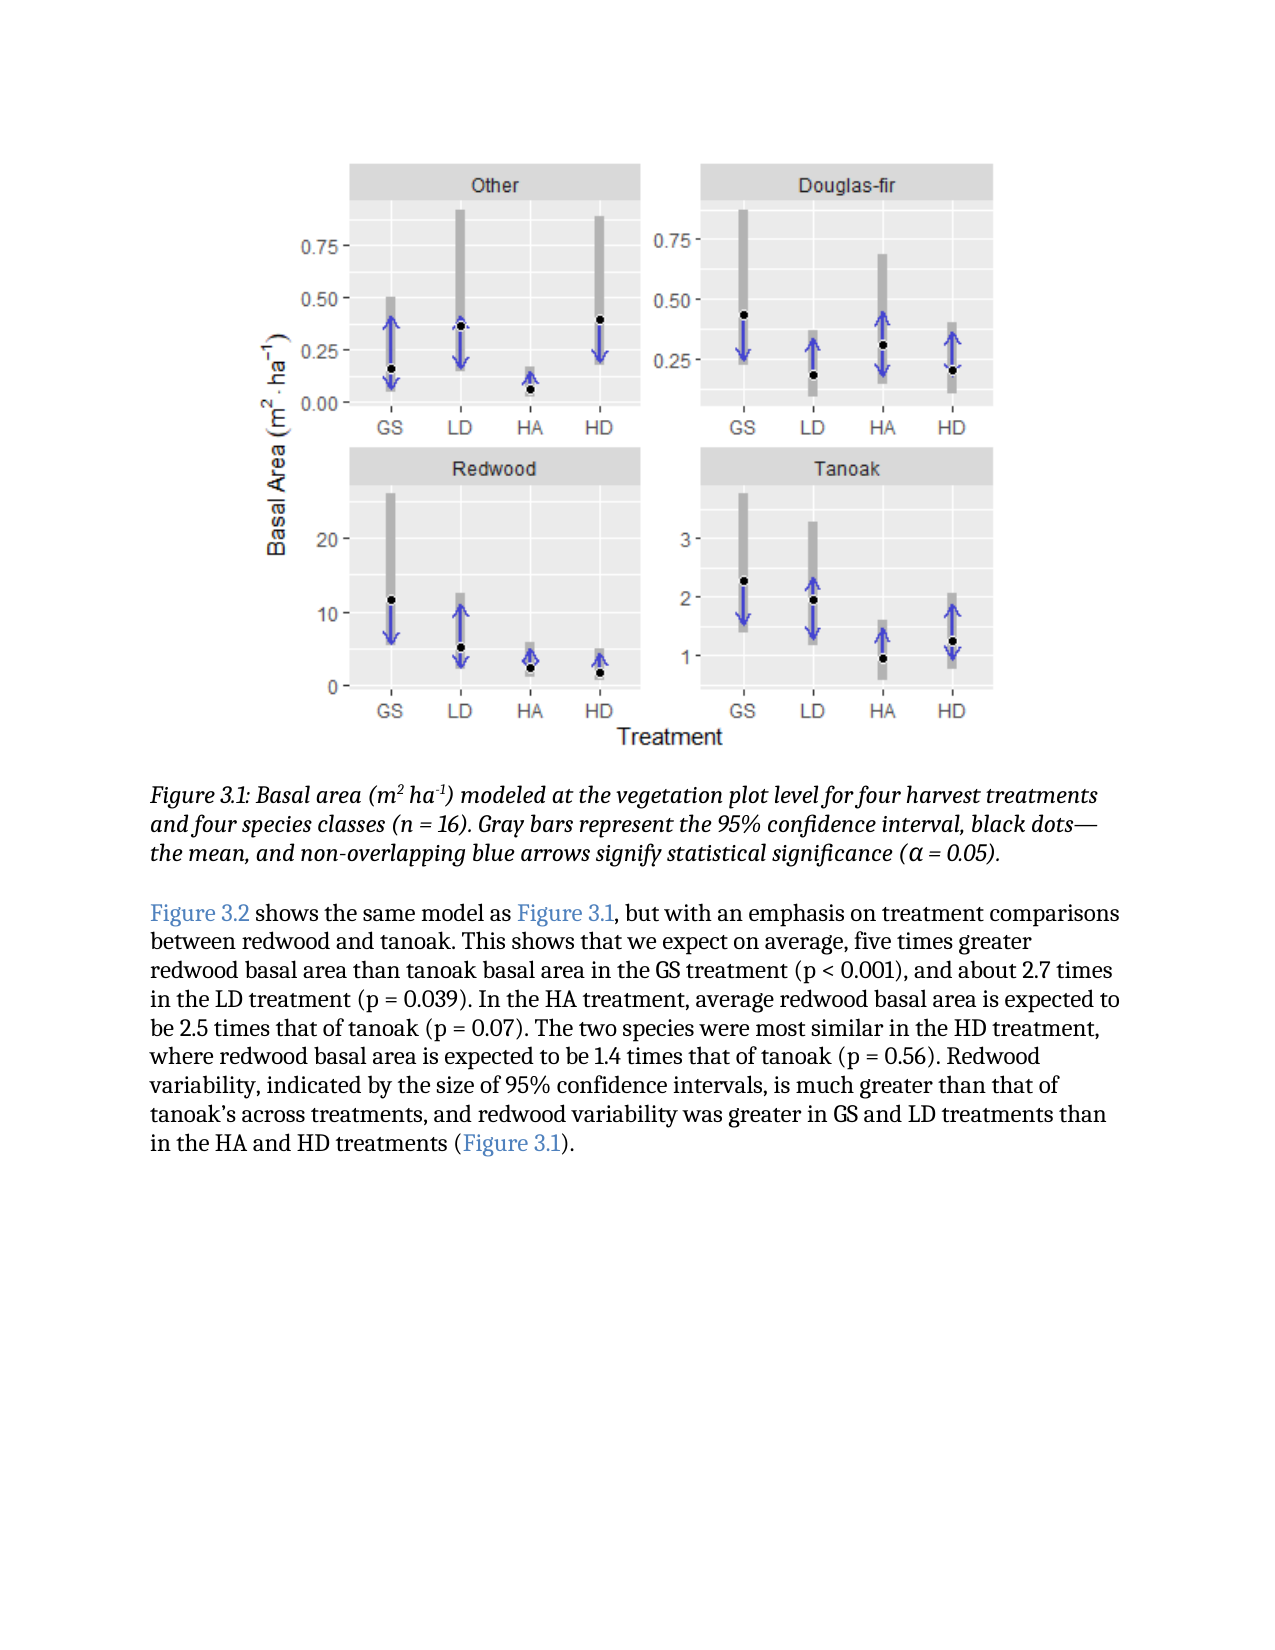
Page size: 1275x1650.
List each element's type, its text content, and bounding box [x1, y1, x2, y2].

text Figure 3.2 shows the same model as Figure 3.1, but with an emphasis on treatment comparisons between redwood and tanoak. This shows that we expect on average, five times greater redwood basal area than tanoak basal area in the GS treatment (p < 0.001), and about 2.7 times in the LD treatment (p = 0.039). In the HA treatment, average redwood basal area is expected to be 2.5 times that of tanoak (p = 0.07). The two species were most similar in the HD treatment, where redwood basal area is expected to be 1.4 times that of tanoak (p = 0.56). Redwood variability, indicated by the size of 95% confidence intervals, is much greater than that of tanoak’s across treatments, and redwood variability was greater in GS and LD treatments than in the HA and HD treatments (Figure 3.1). [150, 898, 1125, 1157]
table_header Figure 3.1: Basal area (m2 ha-1) modeled at the vegetation plot level for four harvest treatments and four species classes (n = 16). Gray bars represent the 95% confidence interval, black dots—the mean, and non-overlapping blue arrows signify statistical significance (α = 0.05). [139, 150, 1114, 880]
picture [247, 153, 1006, 761]
